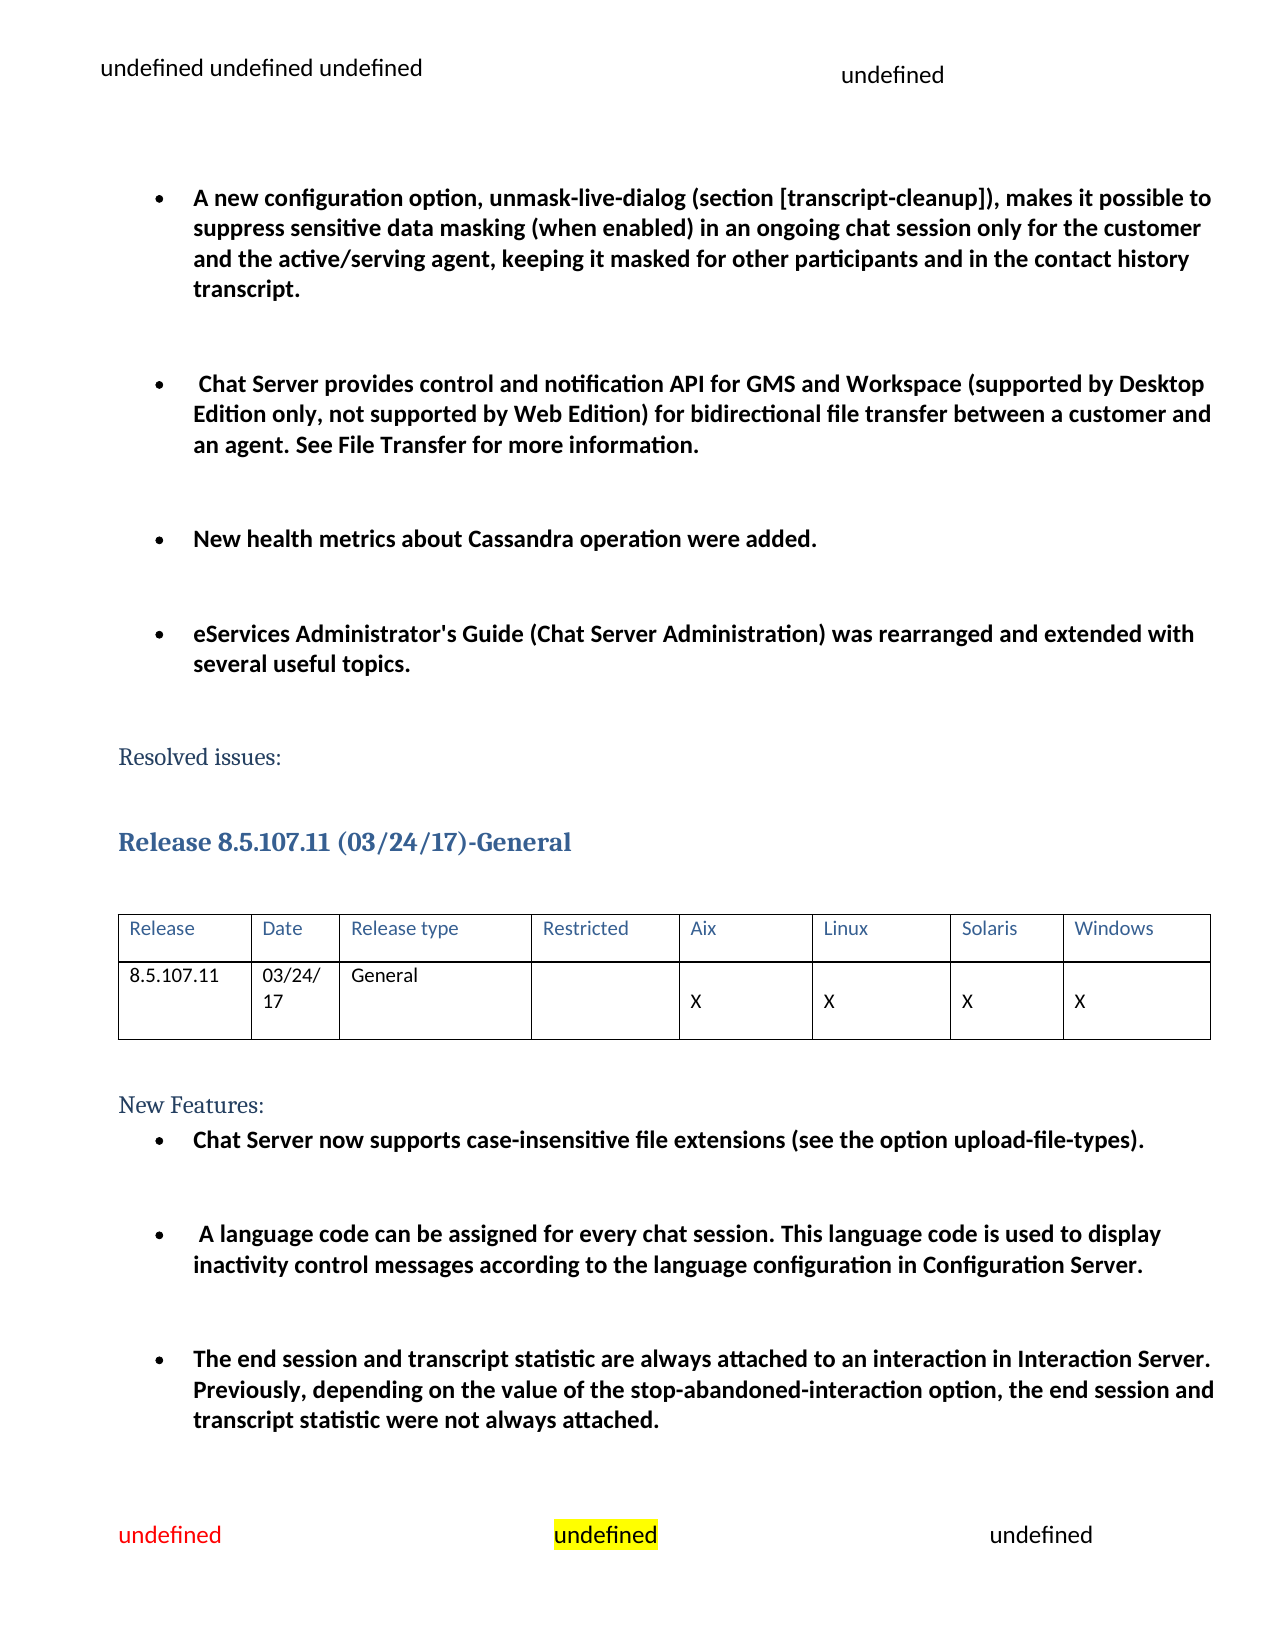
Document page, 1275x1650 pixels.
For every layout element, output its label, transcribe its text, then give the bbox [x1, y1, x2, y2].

list Chat Server provides control and notification API for GMS and Workspace (supported by Desktop Edition only, not supported by Web Edition) for bidirectional file transfer between a customer and an agent. See File Transfer for more information. [156, 368, 1226, 459]
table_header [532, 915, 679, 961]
list A language code can be assigned for every chat session. This language code is used to display inactivity control messages according to the language configuration in Configuration Server. [156, 1218, 1226, 1279]
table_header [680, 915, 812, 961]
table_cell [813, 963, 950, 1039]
list eServices Administrator's Guide (Chat Server Administration) was rearranged and extended with several useful topics. [156, 618, 1226, 679]
subtitle Release 8.5.107.11 (03/24/17)-General [118, 827, 1226, 858]
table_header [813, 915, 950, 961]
subtitle New Features: [118, 1091, 1226, 1120]
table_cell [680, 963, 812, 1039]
list A new configuration option, unmask-live-dialog (section [transcript-cleanup]), makes it possible to suppress sensitive data masking (when enabled) in an ongoing chat session only for the customer and the active/serving agent, keeping it masked for other participants and in the contact history transcript. [156, 182, 1226, 304]
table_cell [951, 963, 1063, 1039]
list New health metrics about Cassandra operation were added. [156, 523, 1226, 554]
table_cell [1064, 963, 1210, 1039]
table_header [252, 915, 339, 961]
list Chat Server now supports case-insensitive file extensions (see the option upload-file-types). [156, 1124, 1226, 1154]
subtitle Resolved issues: [118, 743, 1226, 771]
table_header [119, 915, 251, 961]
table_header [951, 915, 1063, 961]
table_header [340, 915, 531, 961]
list The end session and transcript statistic are always attached to an interaction in Interaction Server. Previously, depending on the value of the stop-abandoned-interaction option, the end session and transcript statistic were not always attached. [156, 1343, 1226, 1435]
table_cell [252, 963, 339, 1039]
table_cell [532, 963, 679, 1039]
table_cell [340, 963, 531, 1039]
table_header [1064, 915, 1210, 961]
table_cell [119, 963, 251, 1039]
